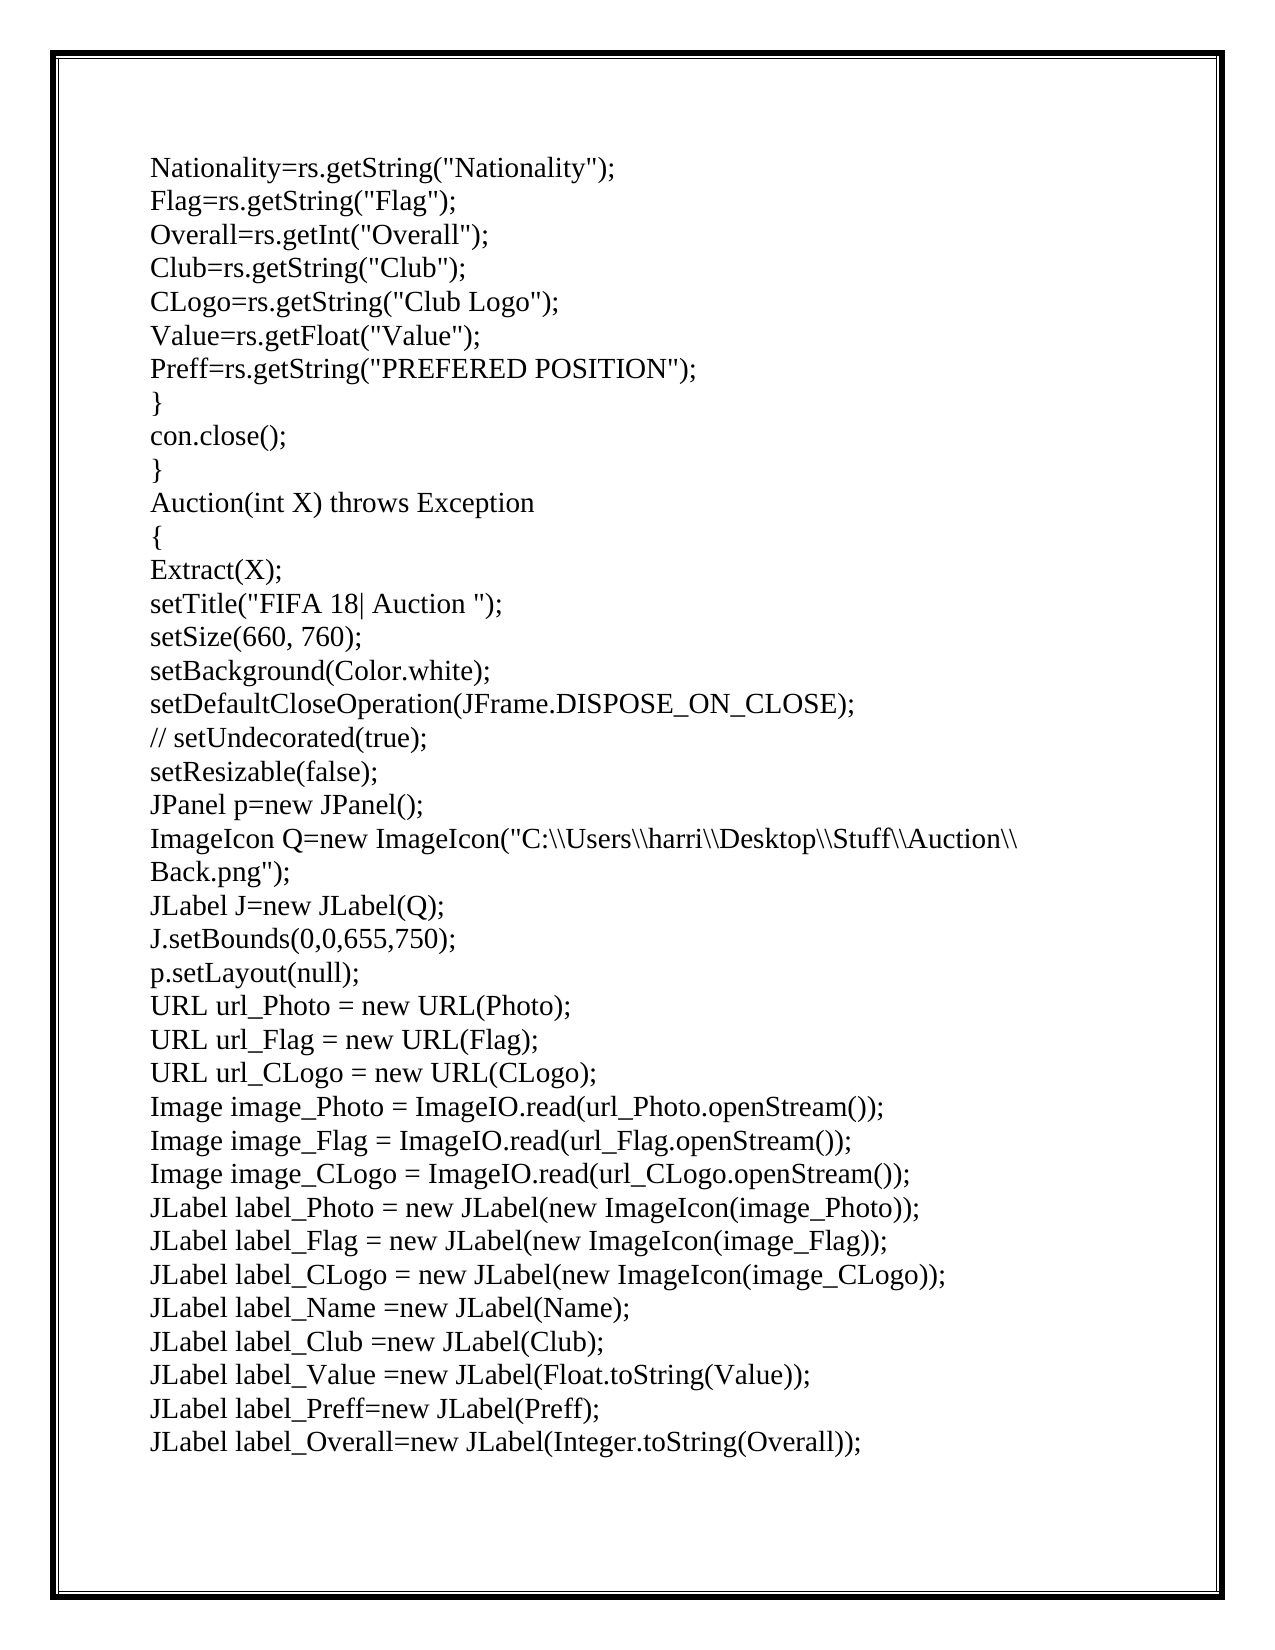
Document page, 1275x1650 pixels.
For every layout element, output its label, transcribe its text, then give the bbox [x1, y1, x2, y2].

text URL url_Photo = new URL(Photo); [150, 988, 1125, 1022]
text p.setLayout(null); [150, 955, 1125, 988]
text // setUndecorated(true); [150, 720, 1125, 754]
text JLabel label_Preff=new JLabel(Preff); [150, 1391, 1125, 1424]
text con.close(); [150, 418, 1125, 452]
text Nationality=rs.getString("Nationality"); [150, 150, 1125, 183]
text } [150, 385, 1125, 418]
text setBackground(Color.white); [150, 653, 1125, 687]
text setResizable(false); [150, 754, 1125, 787]
text CLogo=rs.getString("Club Logo"); [150, 284, 1125, 318]
text Image image_CLogo = ImageIO.read(url_CLogo.openStream()); [150, 1156, 1125, 1190]
text Image image_Photo = ImageIO.read(url_Photo.openStream()); [150, 1089, 1125, 1123]
text JLabel label_Flag = new JLabel(new ImageIcon(image_Flag)); [150, 1223, 1125, 1257]
text JLabel label_CLogo = new JLabel(new ImageIcon(image_CLogo)); [150, 1257, 1125, 1290]
text Extract(X); [150, 552, 1125, 586]
text URL url_CLogo = new URL(CLogo); [150, 1056, 1125, 1089]
text URL url_Flag = new URL(Flag); [150, 1022, 1125, 1056]
text } [150, 452, 1125, 485]
text Image image_Flag = ImageIO.read(url_Flag.openStream()); [150, 1123, 1125, 1156]
text Preff=rs.getString("PREFERED POSITION"); [150, 351, 1125, 385]
text Club=rs.getString("Club"); [150, 251, 1125, 284]
text Flag=rs.getString("Flag"); [150, 183, 1125, 217]
text setSize(660, 760); [150, 619, 1125, 653]
text J.setBounds(0,0,655,750); [150, 921, 1125, 955]
text Value=rs.getFloat("Value"); [150, 318, 1125, 351]
text setDefaultCloseOperation(JFrame.DISPOSE_ON_CLOSE); [150, 687, 1125, 720]
text JLabel label_Name =new JLabel(Name); [150, 1290, 1125, 1324]
text setTitle("FIFA 18| Auction "); [150, 586, 1125, 619]
text ImageIcon Q=new ImageIcon("C:\\Users\\harri\\Desktop\\Stuff\\Auction\\Back.png"); [150, 821, 1125, 888]
text JLabel label_Value =new JLabel(Float.toString(Value)); [150, 1357, 1125, 1391]
text JLabel label_Overall=new JLabel(Integer.toString(Overall)); [150, 1424, 1125, 1458]
text Auction(int X) throws Exception [150, 485, 1125, 519]
text JLabel label_Club =new JLabel(Club); [150, 1324, 1125, 1357]
text JPanel p=new JPanel(); [150, 787, 1125, 821]
text JLabel J=new JLabel(Q); [150, 888, 1125, 921]
text JLabel label_Photo = new JLabel(new ImageIcon(image_Photo)); [150, 1190, 1125, 1223]
text Overall=rs.getInt("Overall"); [150, 217, 1125, 251]
text { [150, 519, 1125, 552]
